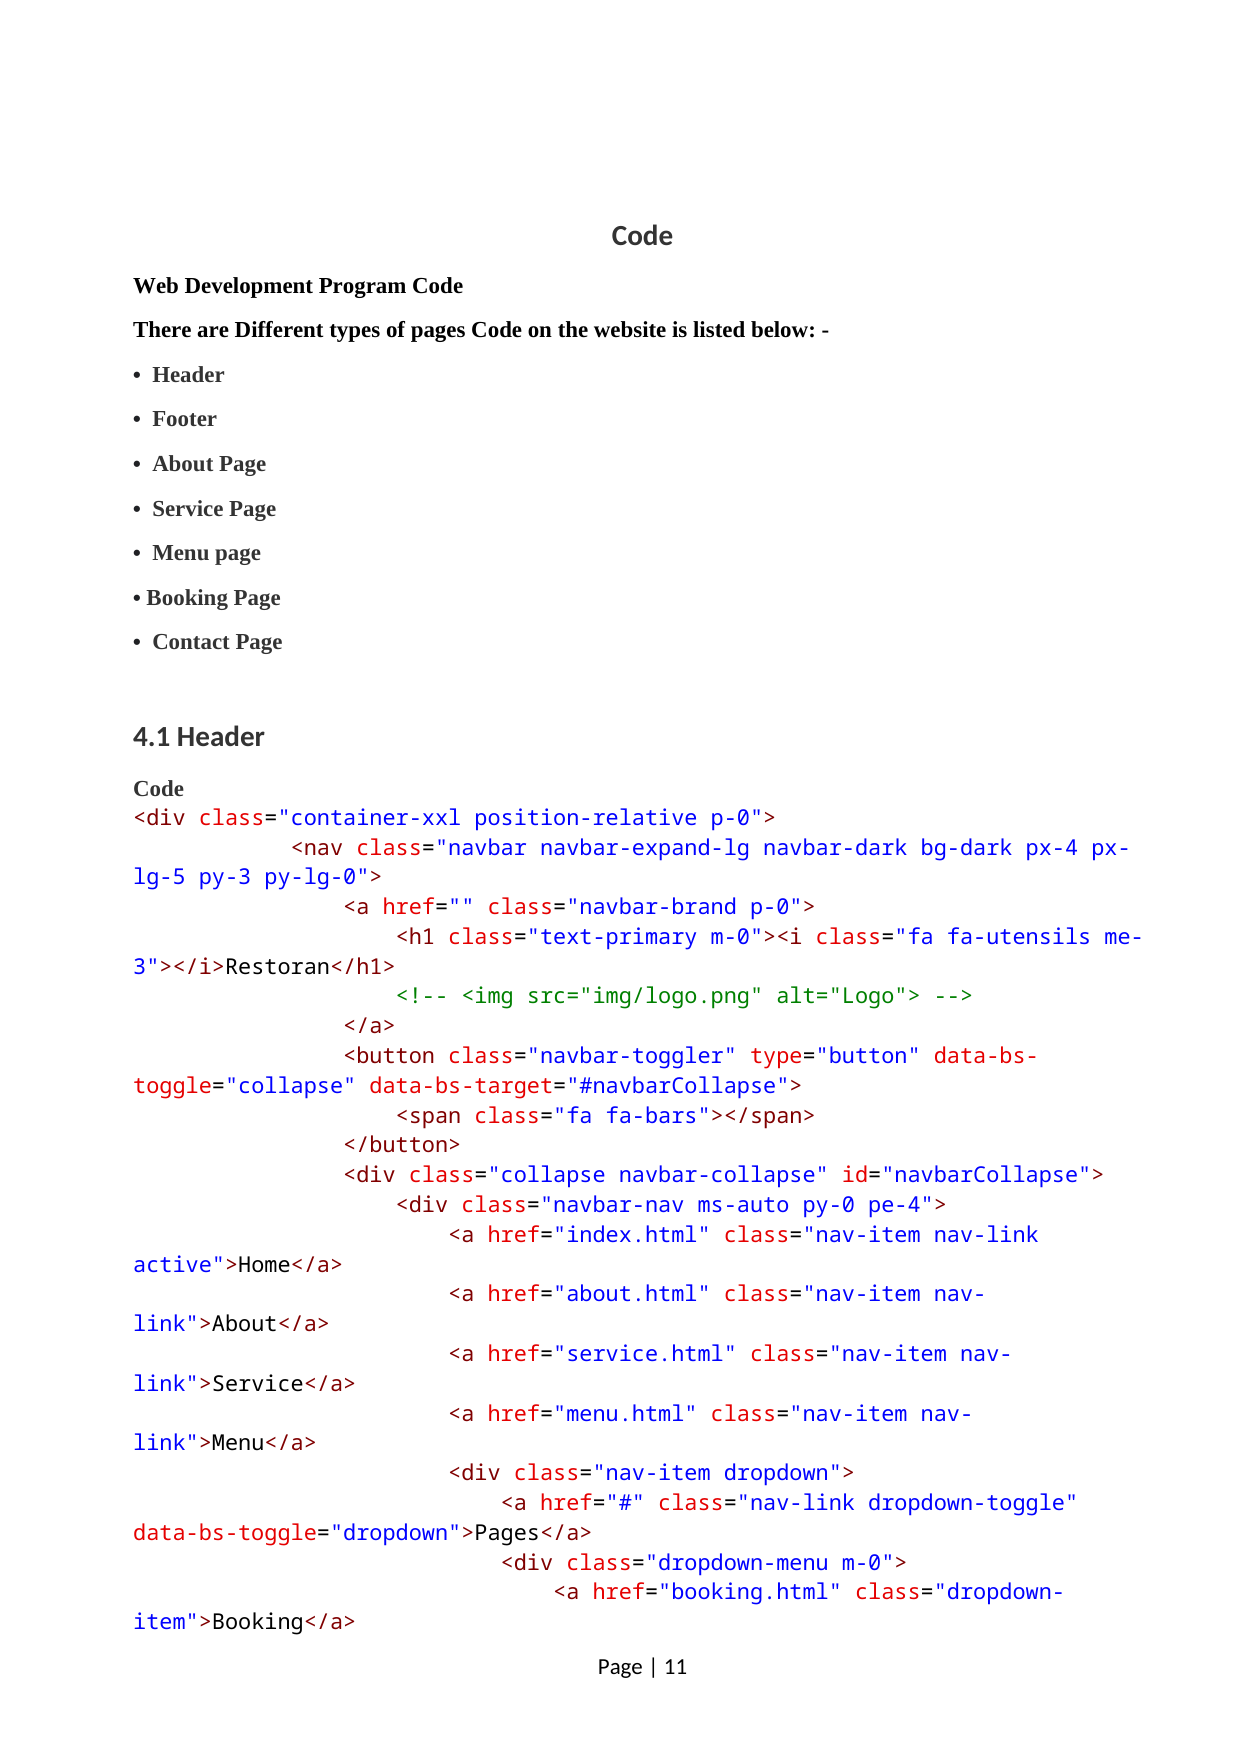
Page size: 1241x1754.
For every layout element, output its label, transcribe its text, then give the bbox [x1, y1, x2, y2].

text <h1 class="text-primary m-0"><i class="fa fa-utensils me-3"></i>Restoran</h1> [133, 921, 1152, 980]
text <div class="collapse navbar-collapse" id="navbarCollapse"> [133, 1159, 1152, 1189]
text <a href="service.html" class="nav-item nav-link">Service</a> [133, 1338, 1152, 1397]
text <button class="navbar-toggler" type="button" data-bs-toggle="collapse" data-bs-target="#navbarCollapse"> [133, 1040, 1152, 1099]
text </a> [133, 1010, 1152, 1040]
text • Header [133, 361, 1152, 387]
text <a href="menu.html" class="nav-item nav-link">Menu</a> [133, 1397, 1152, 1457]
text Web Development Program Code [133, 272, 1152, 298]
text </button> [133, 1129, 1152, 1159]
text <div class="dropdown-menu m-0"> [133, 1546, 1152, 1576]
text <div class="navbar-nav ms-auto py-0 pe-4"> [133, 1189, 1152, 1219]
text • Contact Page [133, 628, 1152, 655]
text <span class="fa fa-bars"></span> [133, 1099, 1152, 1129]
text <div class="container-xxl position-relative p-0"> [133, 802, 1152, 831]
text • Service Page [133, 495, 1152, 521]
text • Menu page [133, 539, 1152, 566]
text <nav class="navbar navbar-expand-lg navbar-dark bg-dark px-4 px-lg-5 py-3 py-lg-0"> [133, 831, 1152, 891]
text Code [133, 217, 1152, 253]
text <div class="nav-item dropdown"> [133, 1457, 1152, 1487]
text <a href="index.html" class="nav-item nav-link active">Home</a> [133, 1219, 1152, 1278]
text <a href="booking.html" class="dropdown-item">Booking</a> [133, 1576, 1152, 1636]
text There are Different types of pages Code on the website is listed below: - [133, 316, 1152, 343]
text <!-- <img src="img/logo.png" alt="Logo"> --> [133, 980, 1152, 1010]
text <a href="#" class="nav-link dropdown-toggle" data-bs-toggle="dropdown">Pages</a> [133, 1487, 1152, 1546]
text Code [133, 772, 1152, 802]
text • Footer [141, 406, 1152, 432]
text <a href="about.html" class="nav-item nav-link">About</a> [133, 1278, 1152, 1338]
text 4.1 Header [133, 718, 1152, 753]
text • Booking Page [133, 584, 1152, 610]
text • About Page [133, 450, 1152, 476]
text <a href="" class="navbar-brand p-0"> [133, 891, 1152, 921]
